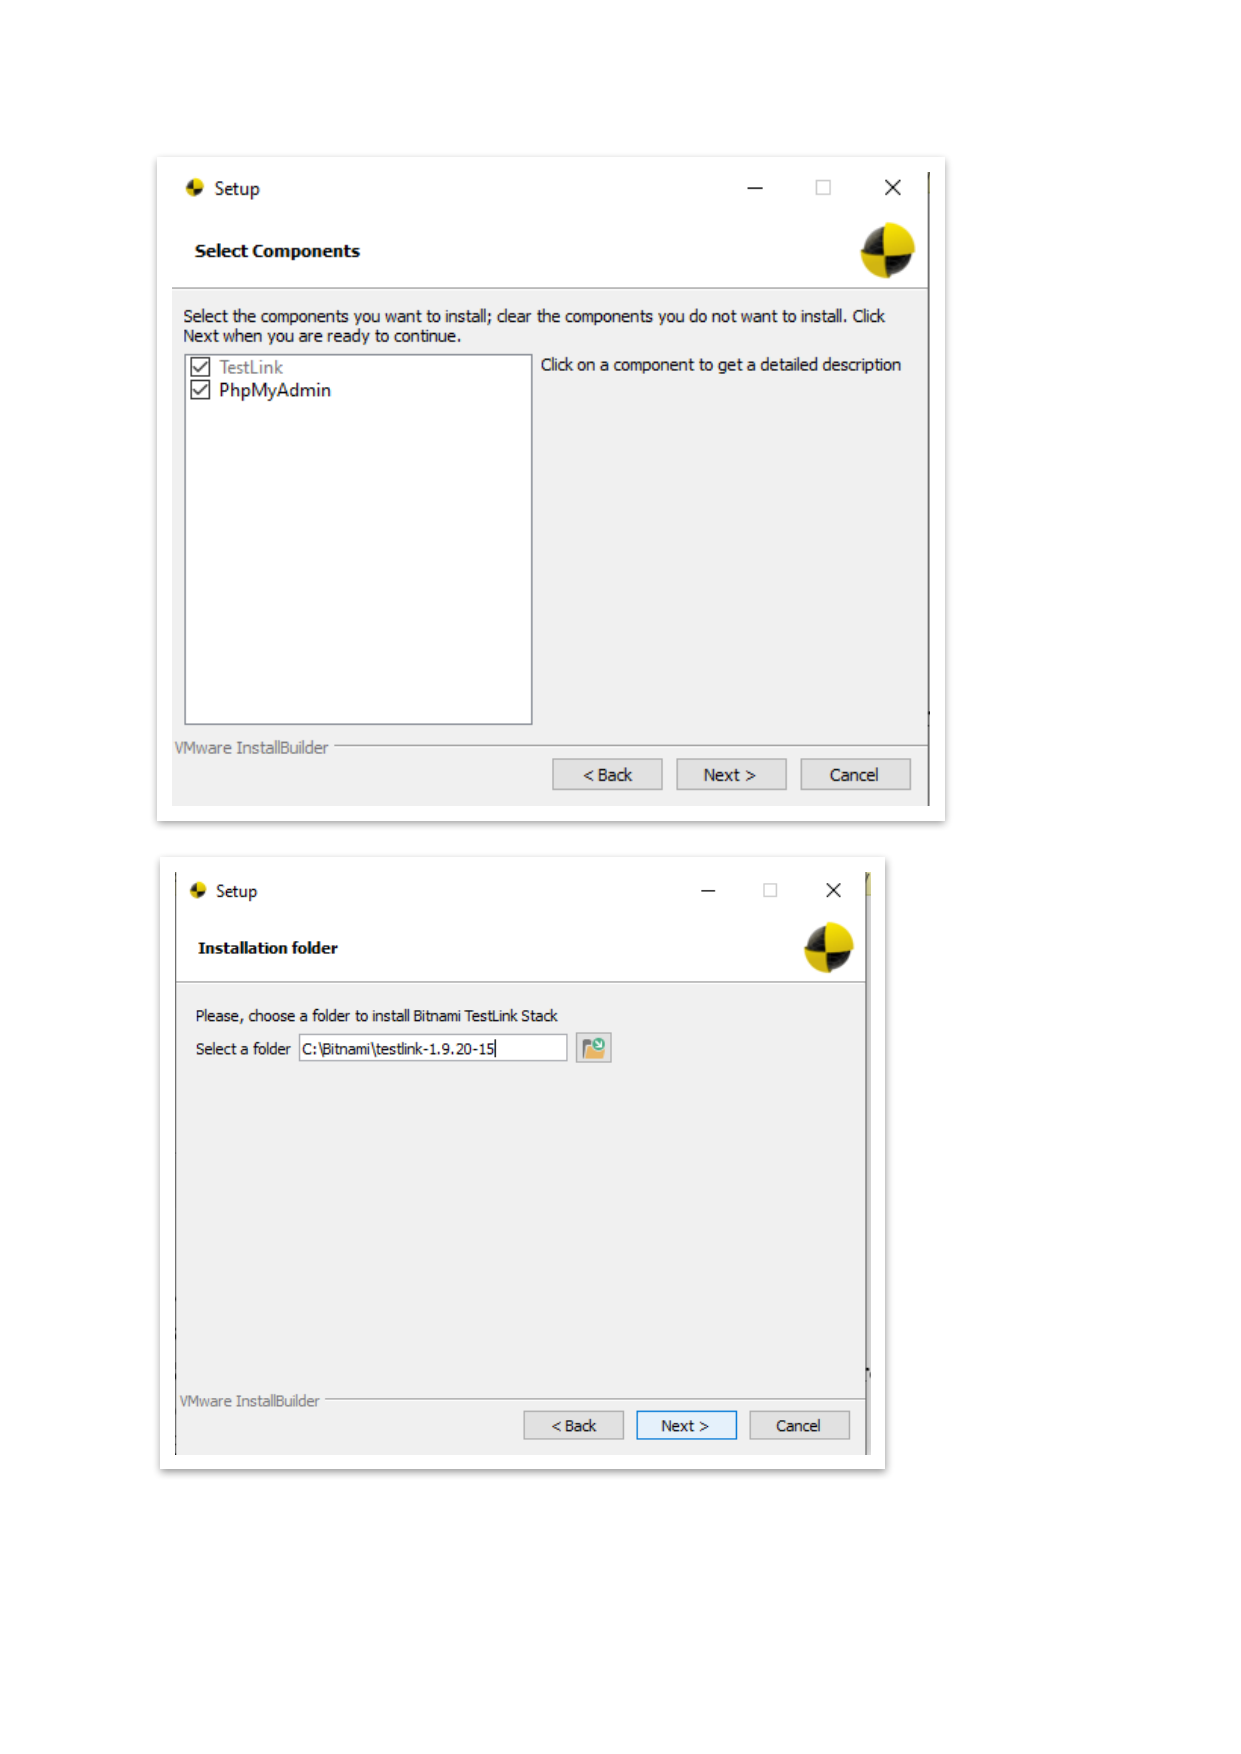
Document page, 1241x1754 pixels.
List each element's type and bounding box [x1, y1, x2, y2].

picture [172, 172, 930, 806]
picture [175, 872, 871, 1455]
